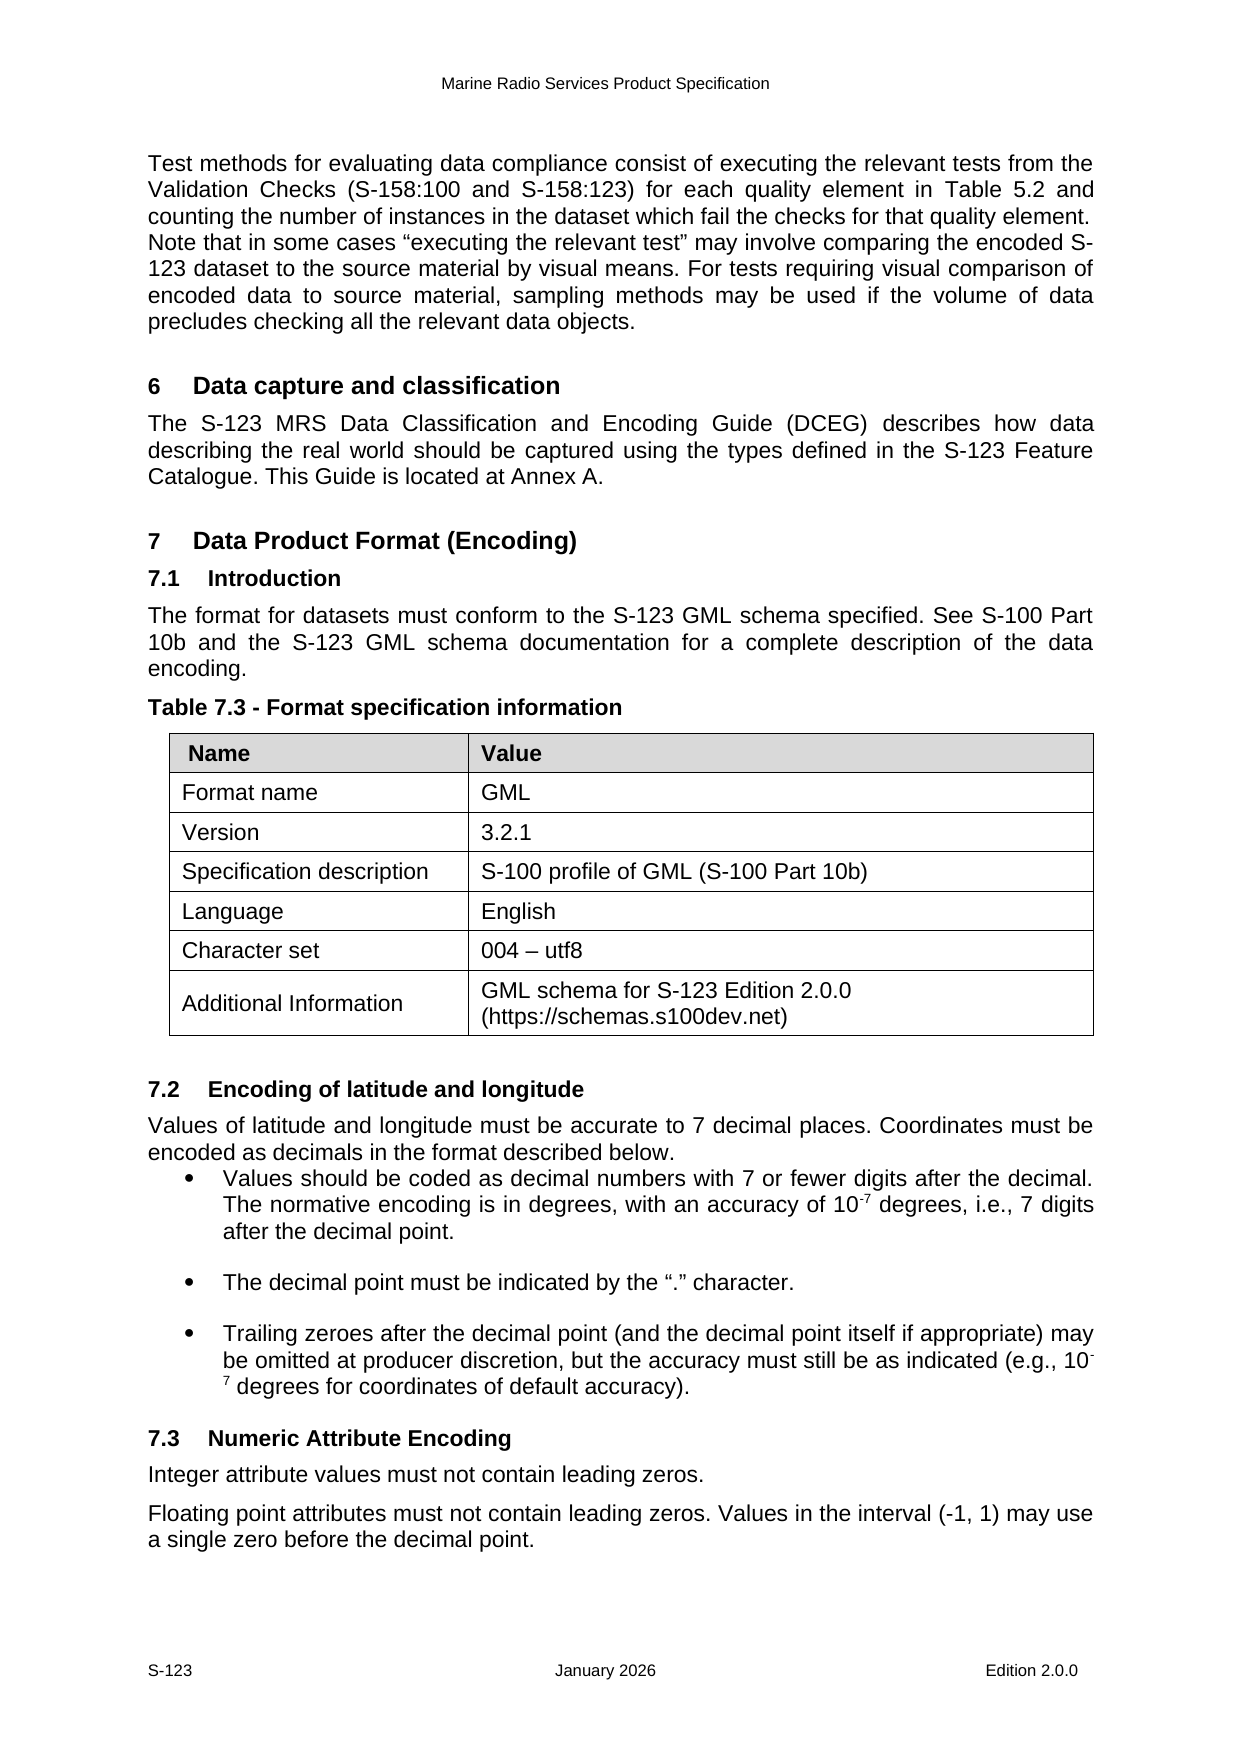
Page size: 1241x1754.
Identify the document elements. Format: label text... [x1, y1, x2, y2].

text Integer attribute values must not contain leading zeros. [148, 1461, 1094, 1488]
subtitle Encoding of latitude and longitude [148, 1076, 1094, 1102]
text The format for datasets must conform to the S-123 GML schema specified. See S-100 Part 10b and the S-123 GML schema documentation for a complete description of the data encoding. [148, 602, 1094, 681]
table_cell GML [469, 773, 1093, 812]
table_cell S-100 profile of GML (S-100 Part 10b) [469, 852, 1093, 891]
subtitle Introduction [148, 565, 1094, 592]
table_cell English [469, 892, 1093, 930]
text Note that in some cases “executing the relevant test” may involve comparing the encoded S-123 dataset to the source material by visual means. For tests requiring visual comparison of encoded data to source material, sampling methods may be used if the volume of data precludes checking all the relevant data objects. [148, 229, 1094, 334]
table_cell Language [170, 892, 468, 930]
subtitle Data capture and classification [148, 371, 1094, 400]
subtitle Data Product Format (Encoding) [148, 526, 1094, 555]
table_cell 3.2.1 [469, 813, 1093, 851]
table_cell Additional Information [170, 971, 468, 1035]
text The S-123 MRS Data Classification and Encoding Guide (DCEG) describes how data describing the real world should be captured using the types defined in the S-123 Feature Catalogue. This Guide is located at Annex A. [148, 410, 1094, 489]
table_cell GML schema for S-123 Edition 2.0.0 (https://schemas.s100dev.net) [469, 971, 1093, 1035]
list Trailing zeroes after the decimal point (and the decimal point itself if appropriate) may be omitted at producer discretion, but the accuracy must still be as indicated (e.g., 10-7 degrees for coordinates of default accuracy). [185, 1320, 1094, 1399]
table_cell Character set [170, 931, 468, 969]
table_cell 004 – utf8 [469, 931, 1093, 969]
list The decimal point must be indicated by the “.” character. [185, 1269, 1094, 1295]
table_cell Format name [170, 773, 468, 812]
subtitle Numeric Attribute Encoding [148, 1424, 1094, 1451]
table_header Value [469, 734, 1093, 772]
table_cell Specification description [170, 852, 468, 891]
text Values of latitude and longitude must be accurate to 7 decimal places. Coordinates must be encoded as decimals in the format described below. [148, 1112, 1094, 1165]
table_header Name [170, 734, 468, 772]
text Floating point attributes must not contain leading zeros. Values in the interval (-1, 1) may use a single zero before the decimal point. [148, 1500, 1094, 1553]
list Values should be coded as decimal numbers with 7 or fewer digits after the decimal. The normative encoding is in degrees, with an accuracy of 10-7 degrees, i.e., 7 digits after the decimal point. [185, 1165, 1094, 1244]
table_cell Version [170, 813, 468, 851]
